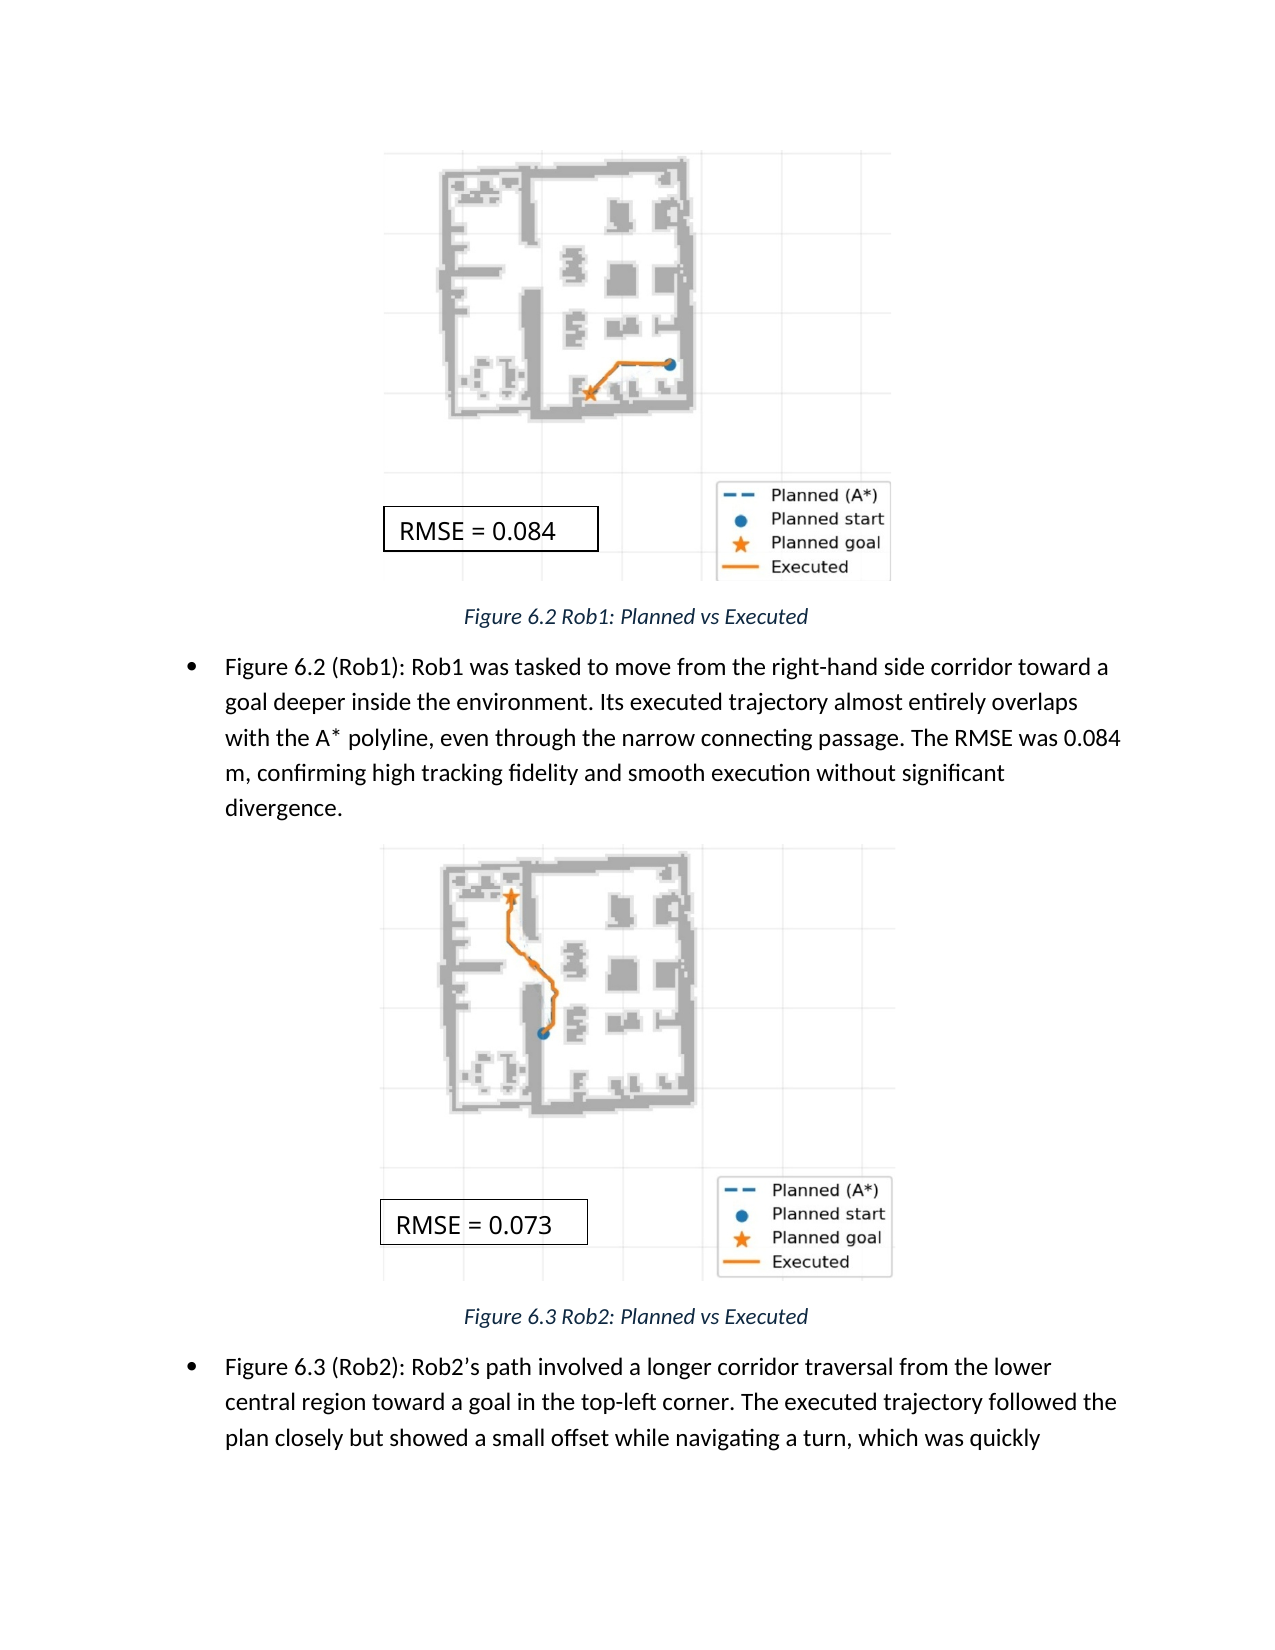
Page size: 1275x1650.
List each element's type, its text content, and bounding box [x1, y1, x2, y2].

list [187, 1351, 1125, 1452]
text Figure 6.2 Rob1: Planned vs Executed [150, 602, 1125, 630]
picture [385, 507, 597, 550]
picture [383, 150, 892, 581]
picture [379, 844, 896, 1281]
text Figure 6.3 Rob2: Planned vs Executed [150, 1302, 1125, 1330]
list Figure 6.2 (Rob1): Rob1 was tasked to move from the right-hand side corridor toward a goal deeper inside the environment. Its executed trajectory almost entirely overlaps with the A* polyline, even through the narrow connecting passage. The RMSE was 0.084 m, confirming high tracking fidelity and smooth execution without significant divergence. [187, 651, 1125, 823]
